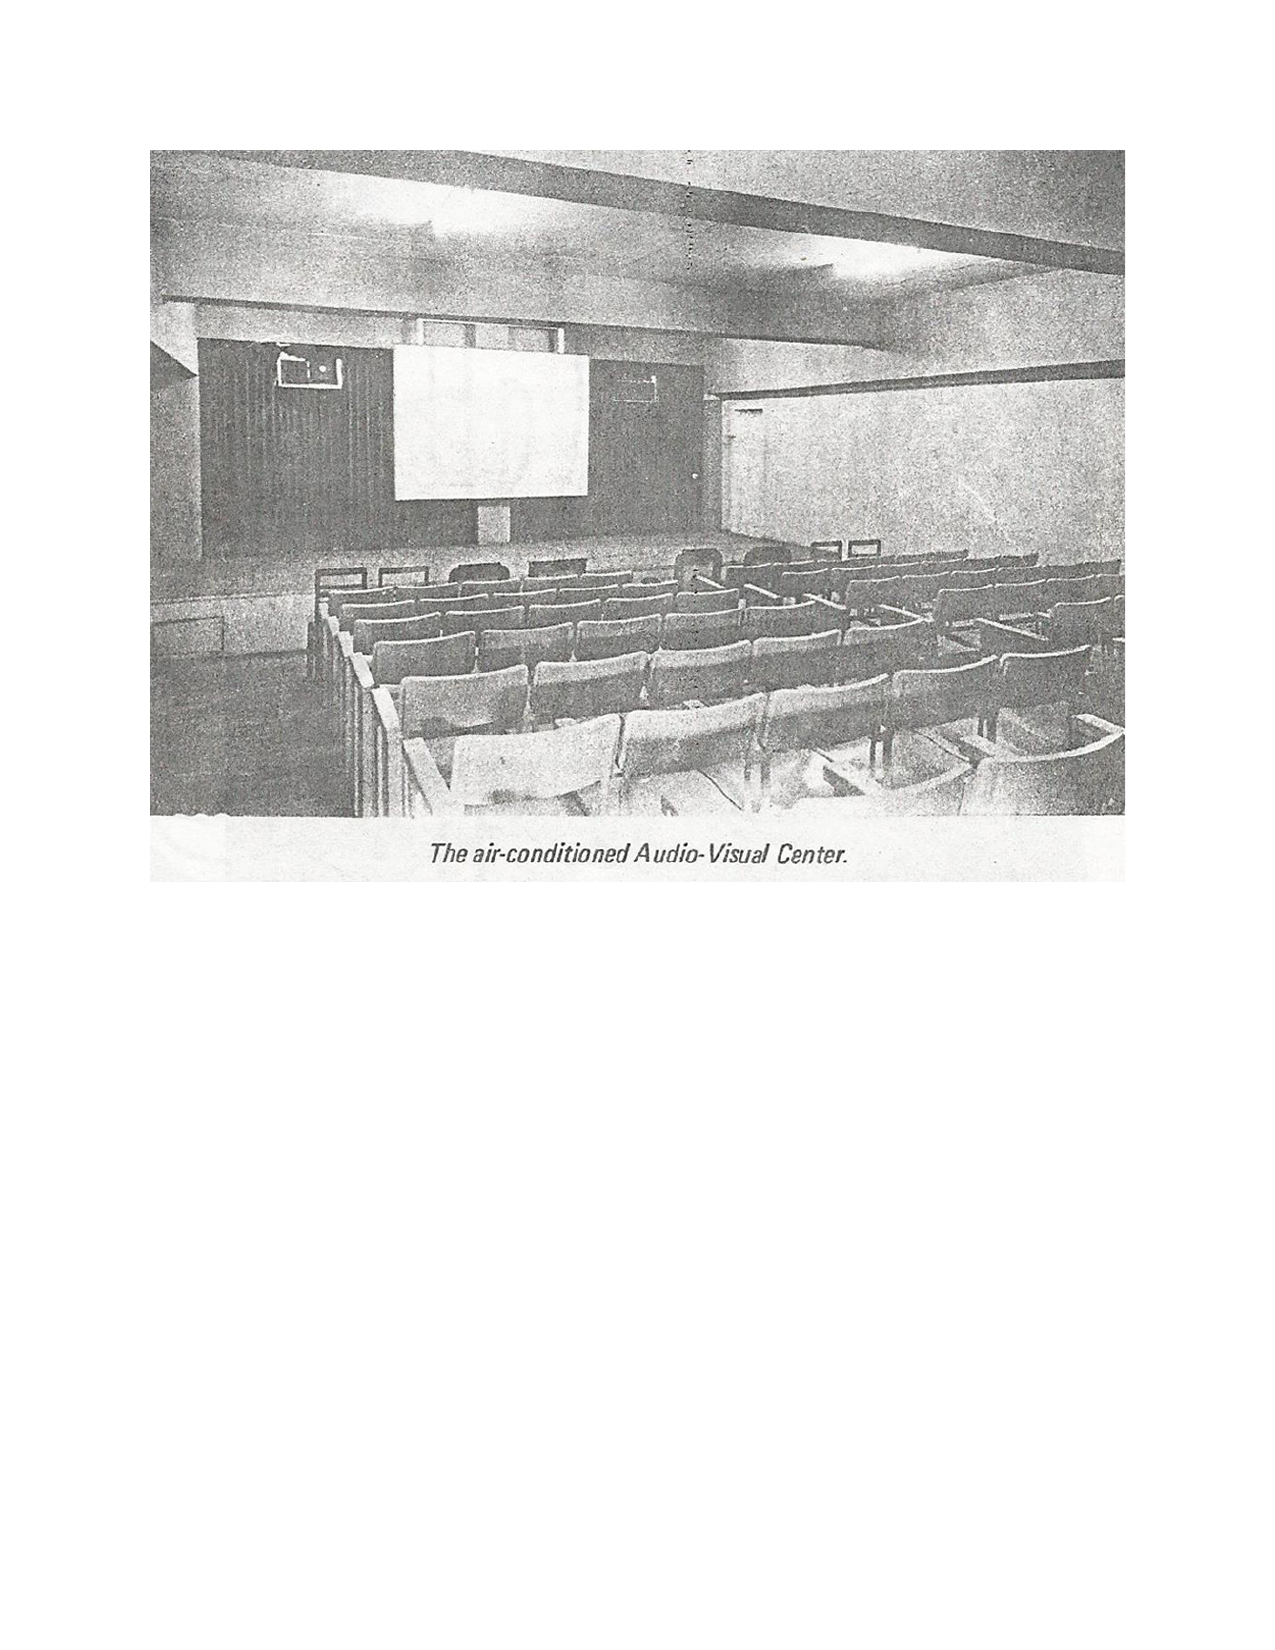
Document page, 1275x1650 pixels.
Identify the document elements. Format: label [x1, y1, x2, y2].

picture [150, 150, 1125, 882]
